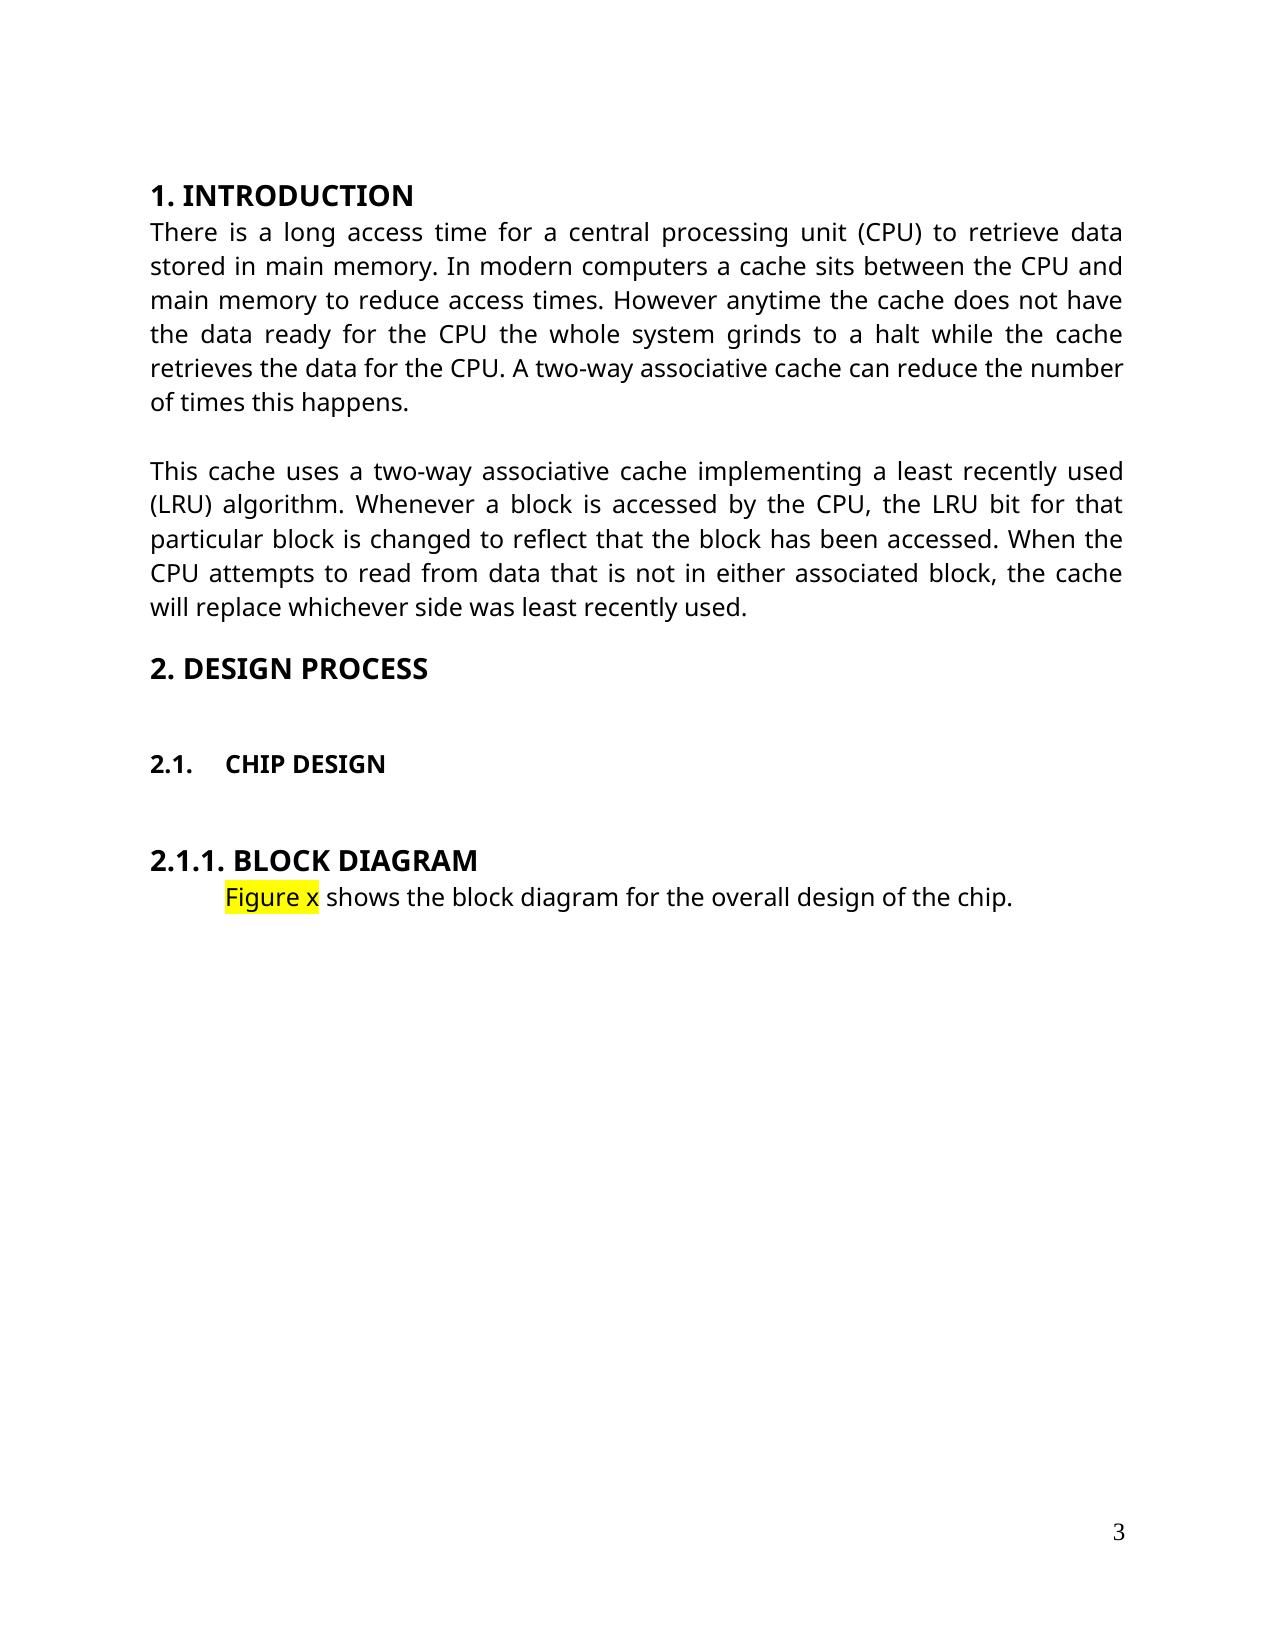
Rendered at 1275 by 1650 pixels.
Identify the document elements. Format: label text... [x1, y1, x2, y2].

subtitle Design Process [150, 648, 1125, 688]
text There is a long access time for a central processing unit (CPU) to retrieve data stored in main memory. In modern computers a cache sits between the CPU and main memory to reduce access times. However anytime the cache does not have the data ready for the CPU the whole system grinds to a halt while the cache retrieves the data for the CPU. A two-way associative cache can reduce the number of times this happens. [150, 215, 1125, 419]
subtitle Introduction [150, 175, 1125, 215]
subtitle Chip Design [150, 747, 1125, 781]
text Figure x shows the block diagram for the overall design of the chip. [319, 880, 1125, 914]
subtitle Block Diagram [150, 840, 1125, 880]
text This cache uses a two-way associative cache implementing a least recently used (LRU) algorithm. Whenever a block is accessed by the CPU, the LRU bit for that particular block is changed to reflect that the block has been accessed. When the CPU attempts to read from data that is not in either associated block, the cache will replace whichever side was least recently used. [150, 453, 1125, 623]
